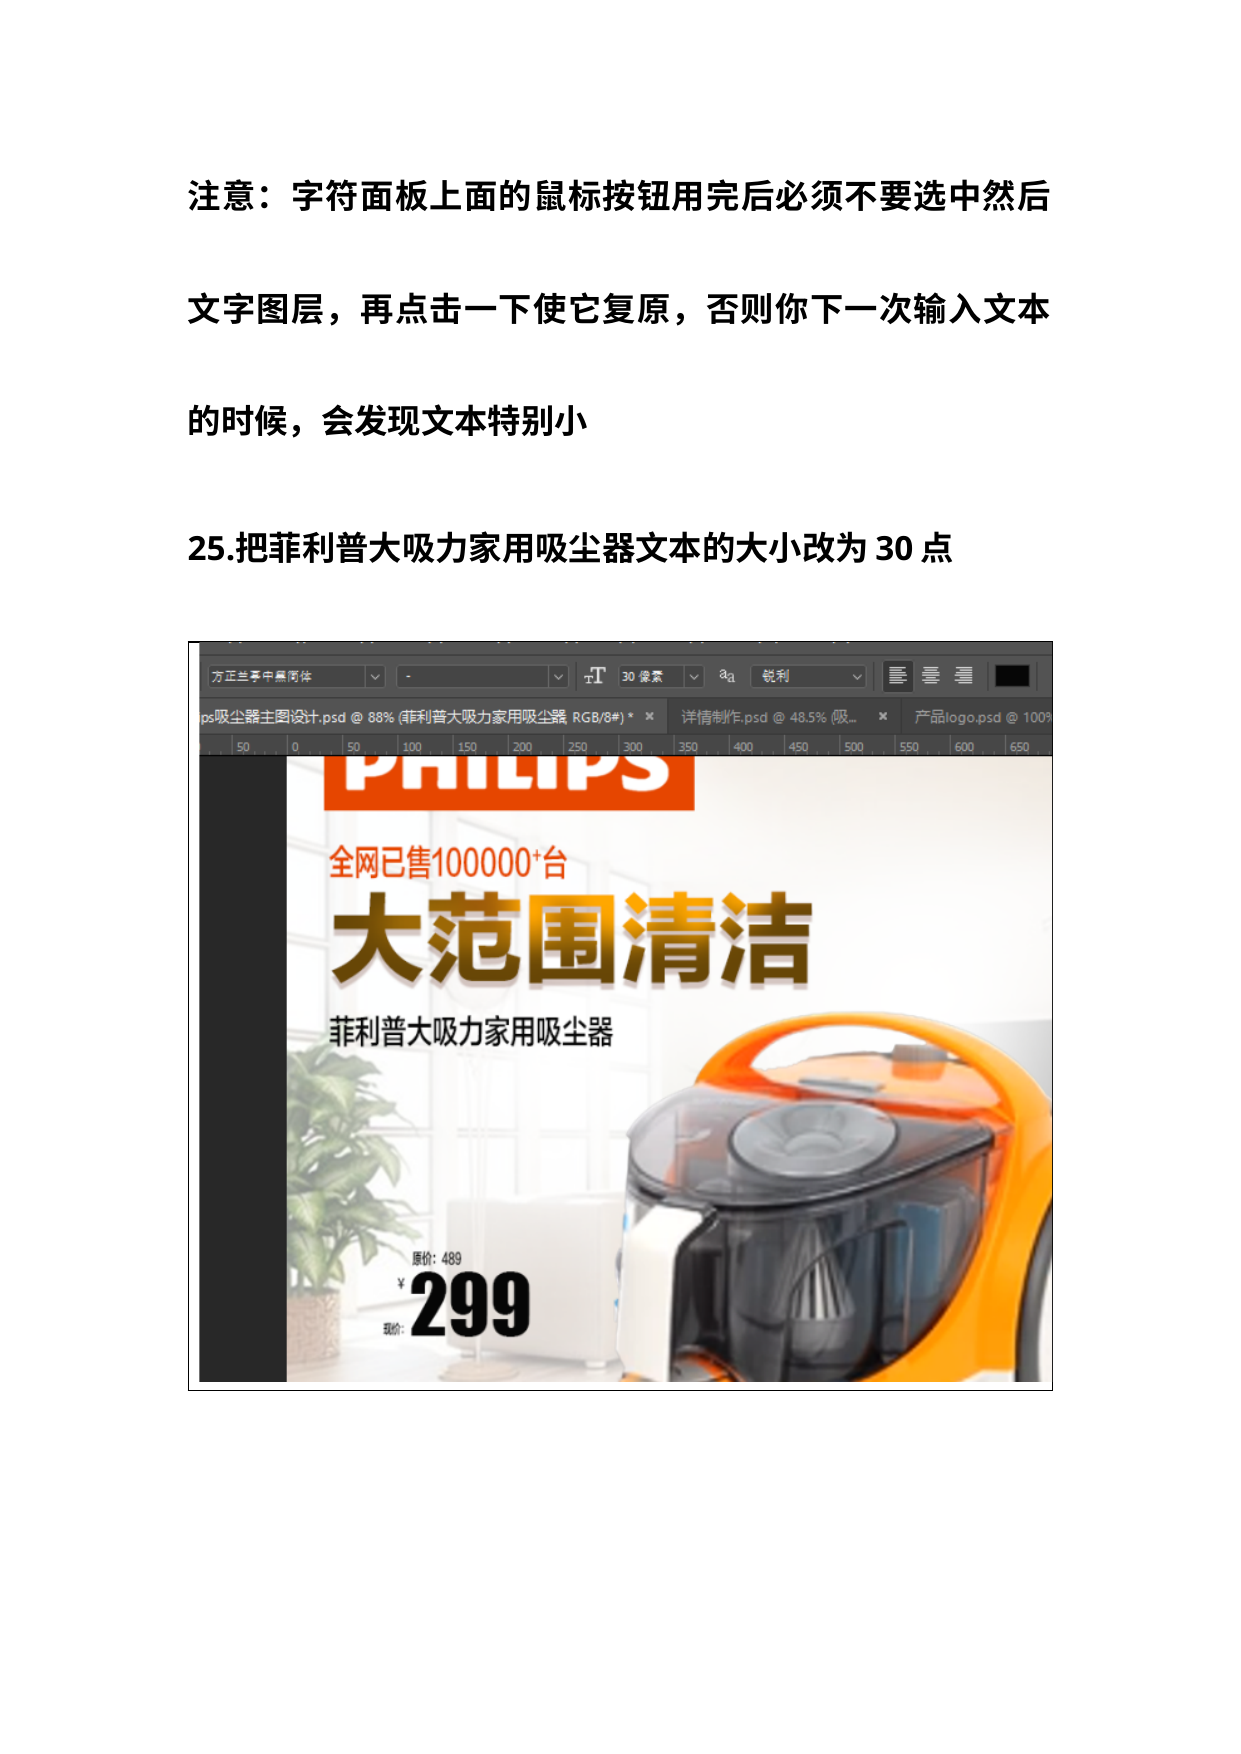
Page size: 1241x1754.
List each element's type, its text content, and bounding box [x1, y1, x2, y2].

picture [199, 642, 1053, 1382]
table_header [189, 643, 1052, 1390]
subtitle 注意：字符面板上面的鼠标按钮用完后必须不要选中然后文字图层，再点击一下使它复原，否则你下一次输入文本的时候，会发现文本特别小 [187, 162, 1053, 452]
subtitle 25.把菲利普大吸力家用吸尘器文本的大小改为30点 [187, 514, 1053, 579]
